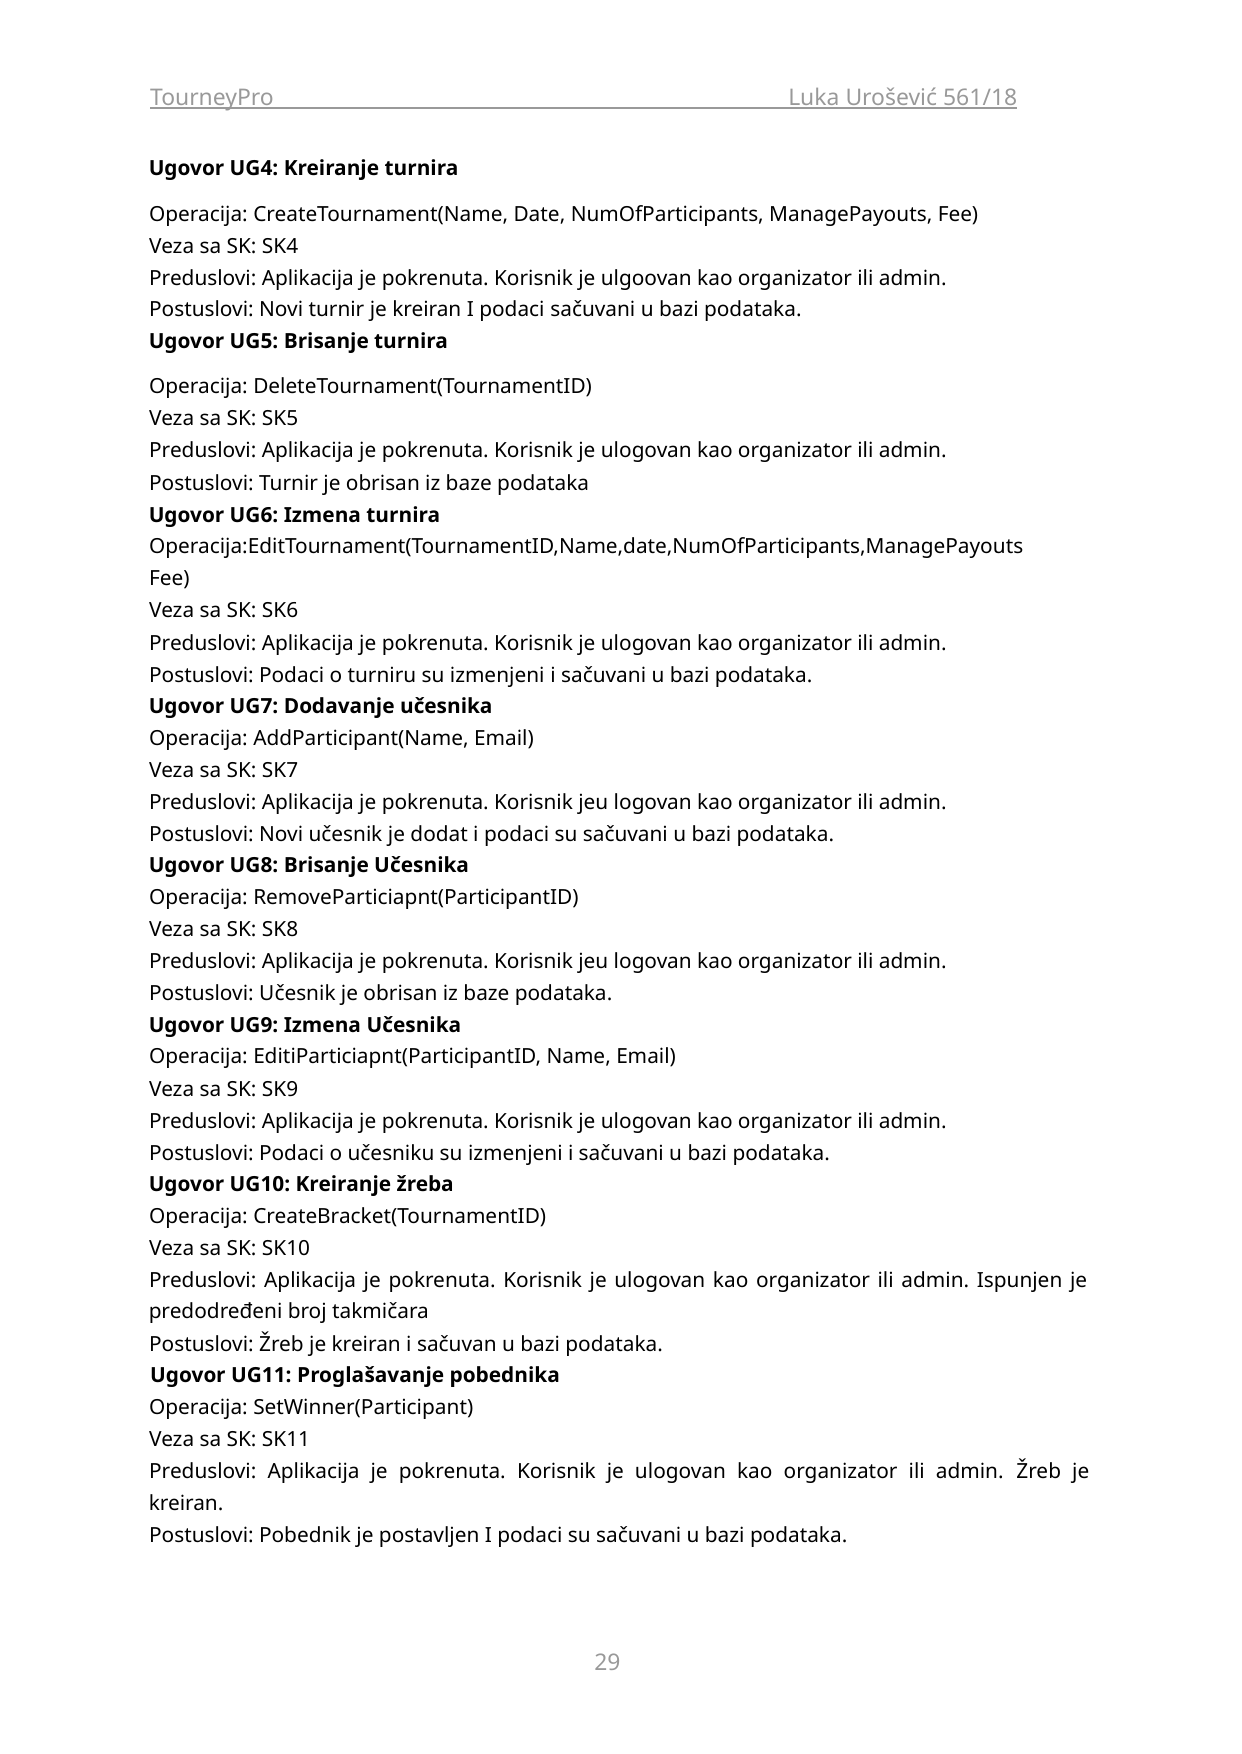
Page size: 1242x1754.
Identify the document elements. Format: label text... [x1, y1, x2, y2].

text Postuslovi: Učesnik je obrisan iz baze podataka. [148, 978, 1089, 1007]
text Operacija: CreateTournament(Name, Date, NumOfParticipants, ManagePayouts, Fee) [148, 199, 1089, 227]
text Preduslovi: Aplikacija je pokrenuta. Korisnik je ulogovan kao organizator ili admin. [148, 628, 1089, 656]
text Ugovor UG8: Brisanje Učesnika [148, 851, 1089, 879]
text Veza sa SK: SK6 [148, 596, 1089, 624]
text Ugovor UG7: Dodavanje učesnika [148, 691, 1089, 720]
text Operacija:EditTournament(TournamentID,Name,date,NumOfParticipants,ManagePayouts [148, 531, 1089, 560]
text Operacija: EditiParticiapnt(ParticipantID, Name, Email) [148, 1042, 1089, 1070]
text Ugovor UG10: Kreiranje žreba [148, 1169, 1089, 1198]
text Veza sa SK: SK9 [148, 1074, 1089, 1102]
text Veza sa SK: SK11 [148, 1424, 1089, 1452]
text Preduslovi: Aplikacija je pokrenuta. Korisnik je ulgoovan kao organizator ili admin. [148, 263, 1089, 291]
text Veza sa SK: SK10 [148, 1233, 1089, 1261]
text Postuslovi: Podaci o turniru su izmenjeni i sačuvani u bazi podataka. [148, 660, 1089, 688]
text Operacija: DeleteTournament(TournamentID) [148, 371, 1089, 400]
text Postuslovi: Novi turnir je kreiran I podaci sačuvani u bazi podataka. [148, 294, 1089, 323]
text Operacija: RemoveParticiapnt(ParticipantID) [148, 882, 1089, 911]
text Ugovor UG11: Proglašavanje pobednika [150, 1360, 1089, 1389]
text Ugovor UG5: Brisanje turnira [148, 326, 1089, 354]
text Postuslovi: Novi učesnik je dodat i podaci su sačuvani u bazi podataka. [148, 819, 1089, 847]
text Preduslovi: Aplikacija je pokrenuta. Korisnik je ulogovan kao organizator ili admin. Žreb je kreiran. [148, 1456, 1089, 1516]
text Fee) [148, 563, 1089, 592]
text Operacija: SetWinner(Participant) [148, 1392, 1089, 1420]
text Preduslovi: Aplikacija je pokrenuta. Korisnik jeu logovan kao organizator ili admin. [148, 946, 1089, 975]
text Ugovor UG6: Izmena turnira [148, 500, 1089, 528]
text Postuslovi: Podaci o učesniku su izmenjeni i sačuvani u bazi podataka. [148, 1138, 1089, 1166]
text Veza sa SK: SK8 [148, 914, 1089, 943]
text Veza sa SK: SK4 [148, 231, 1089, 259]
text Postuslovi: Pobednik je postavljen I podaci su sačuvani u bazi podataka. [148, 1520, 1089, 1548]
text Ugovor UG9: Izmena Učesnika [148, 1010, 1089, 1038]
text Veza sa SK: SK5 [148, 403, 1089, 432]
text Ugovor UG4: Kreiranje turnira [148, 153, 1089, 182]
text Preduslovi: Aplikacija je pokrenuta. Korisnik je ulogovan kao organizator ili admin. [148, 1106, 1089, 1134]
text Operacija: CreateBracket(TournamentID) [148, 1201, 1089, 1229]
text Postuslovi: Turnir je obrisan iz baze podataka [148, 468, 1089, 496]
text Preduslovi: Aplikacija je pokrenuta. Korisnik je ulogovan kao organizator ili admin. [148, 436, 1089, 464]
text Postuslovi: Žreb je kreiran i sačuvan u bazi podataka. [148, 1329, 1089, 1357]
text Operacija: AddParticipant(Name, Email) [148, 723, 1089, 751]
text Veza sa SK: SK7 [148, 755, 1089, 783]
text Preduslovi: Aplikacija je pokrenuta. Korisnik jeu logovan kao organizator ili admin. [148, 787, 1089, 815]
text Preduslovi: Aplikacija je pokrenuta. Korisnik je ulogovan kao organizator ili admin. Ispunjen je predodređeni broj takmičara [148, 1265, 1089, 1325]
